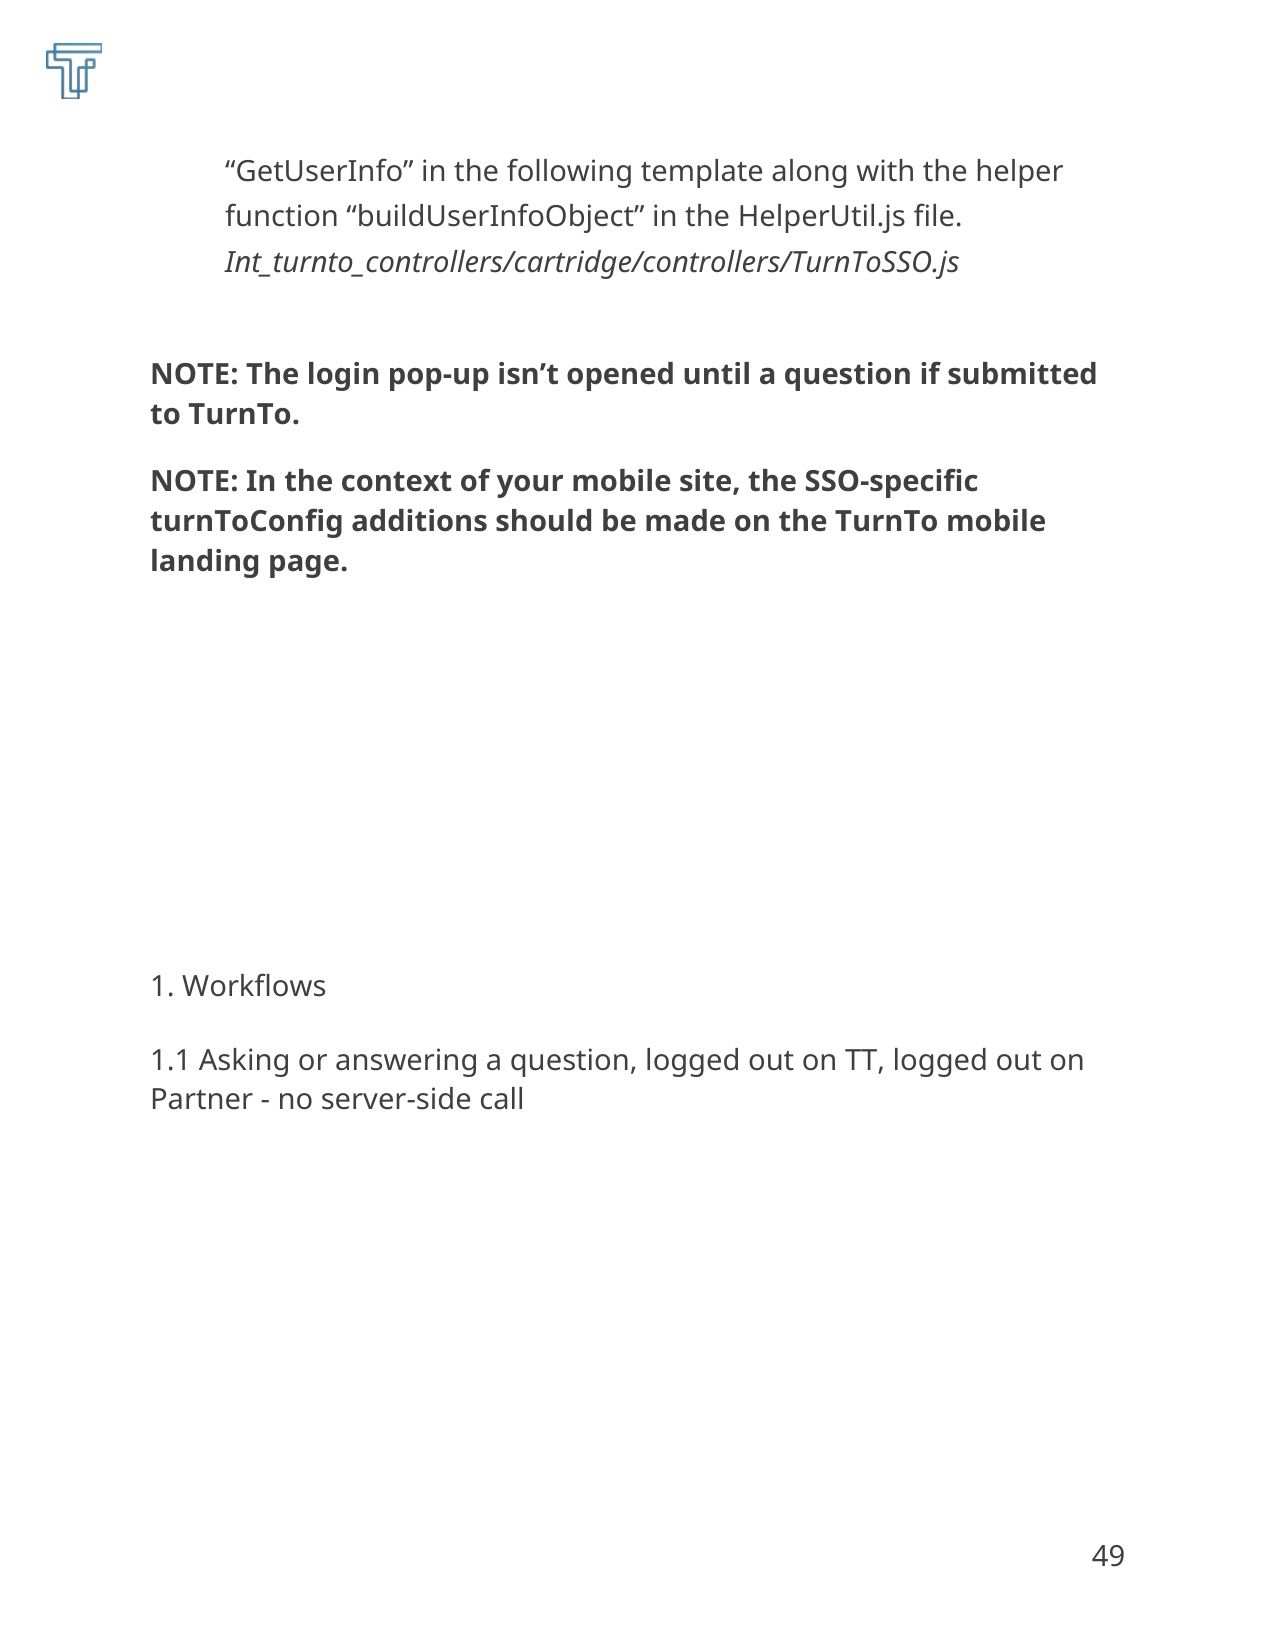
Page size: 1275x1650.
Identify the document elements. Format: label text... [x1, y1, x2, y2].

text 1. Workflows [150, 966, 1125, 1005]
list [187, 150, 1125, 235]
text NOTE: In the context of your mobile site, the SSO-specific turnToConfig additions should be made on the TurnTo mobile landing page. [150, 461, 1125, 580]
text NOTE: The login pop-up isn’t opened until a question if submitted to TurnTo. [150, 353, 1125, 433]
picture [46, 43, 102, 99]
text 1.1 Asking or answering a question, logged out on TT, logged out on Partner - no server-side call [150, 1039, 1125, 1118]
list Int_turnto_controllers/cartridge/controllers/TurnToSSO.js [225, 241, 1125, 281]
